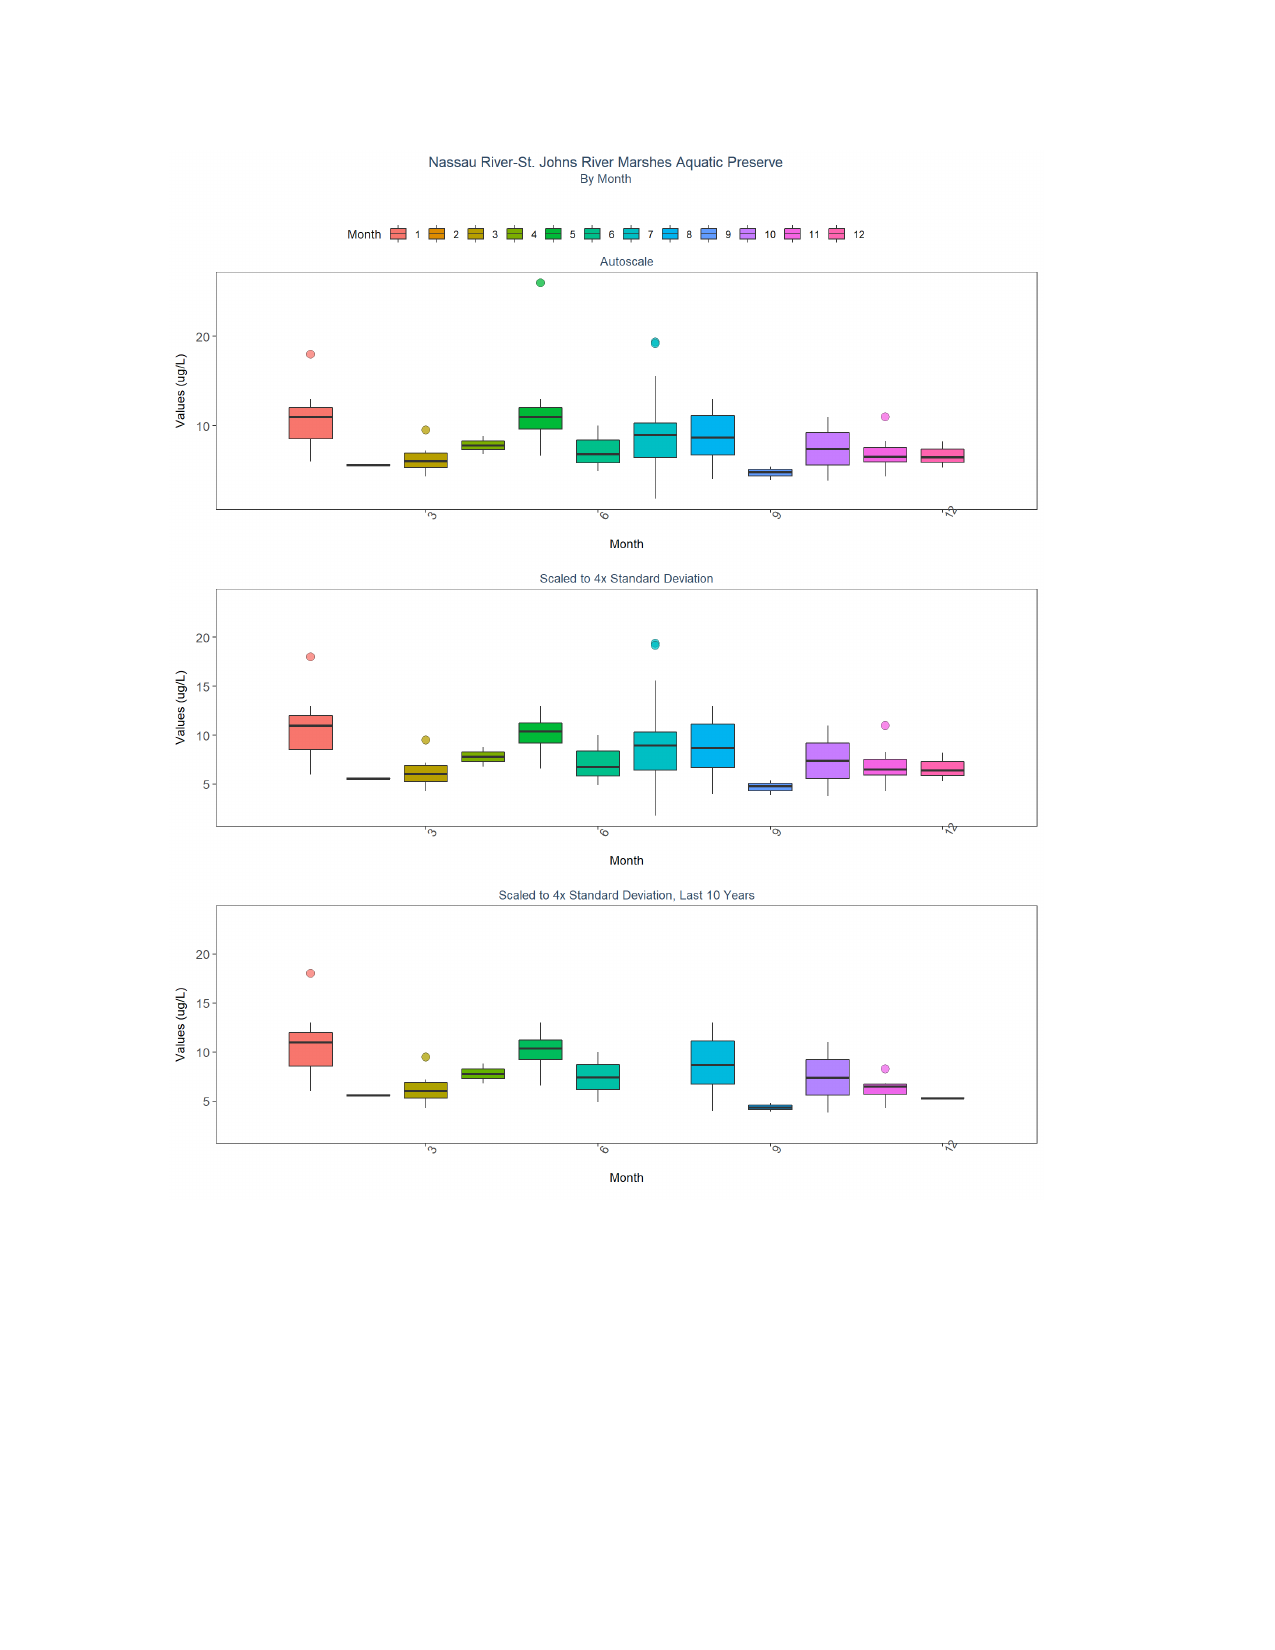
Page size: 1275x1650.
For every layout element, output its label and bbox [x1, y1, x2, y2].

picture [168, 150, 1044, 1200]
